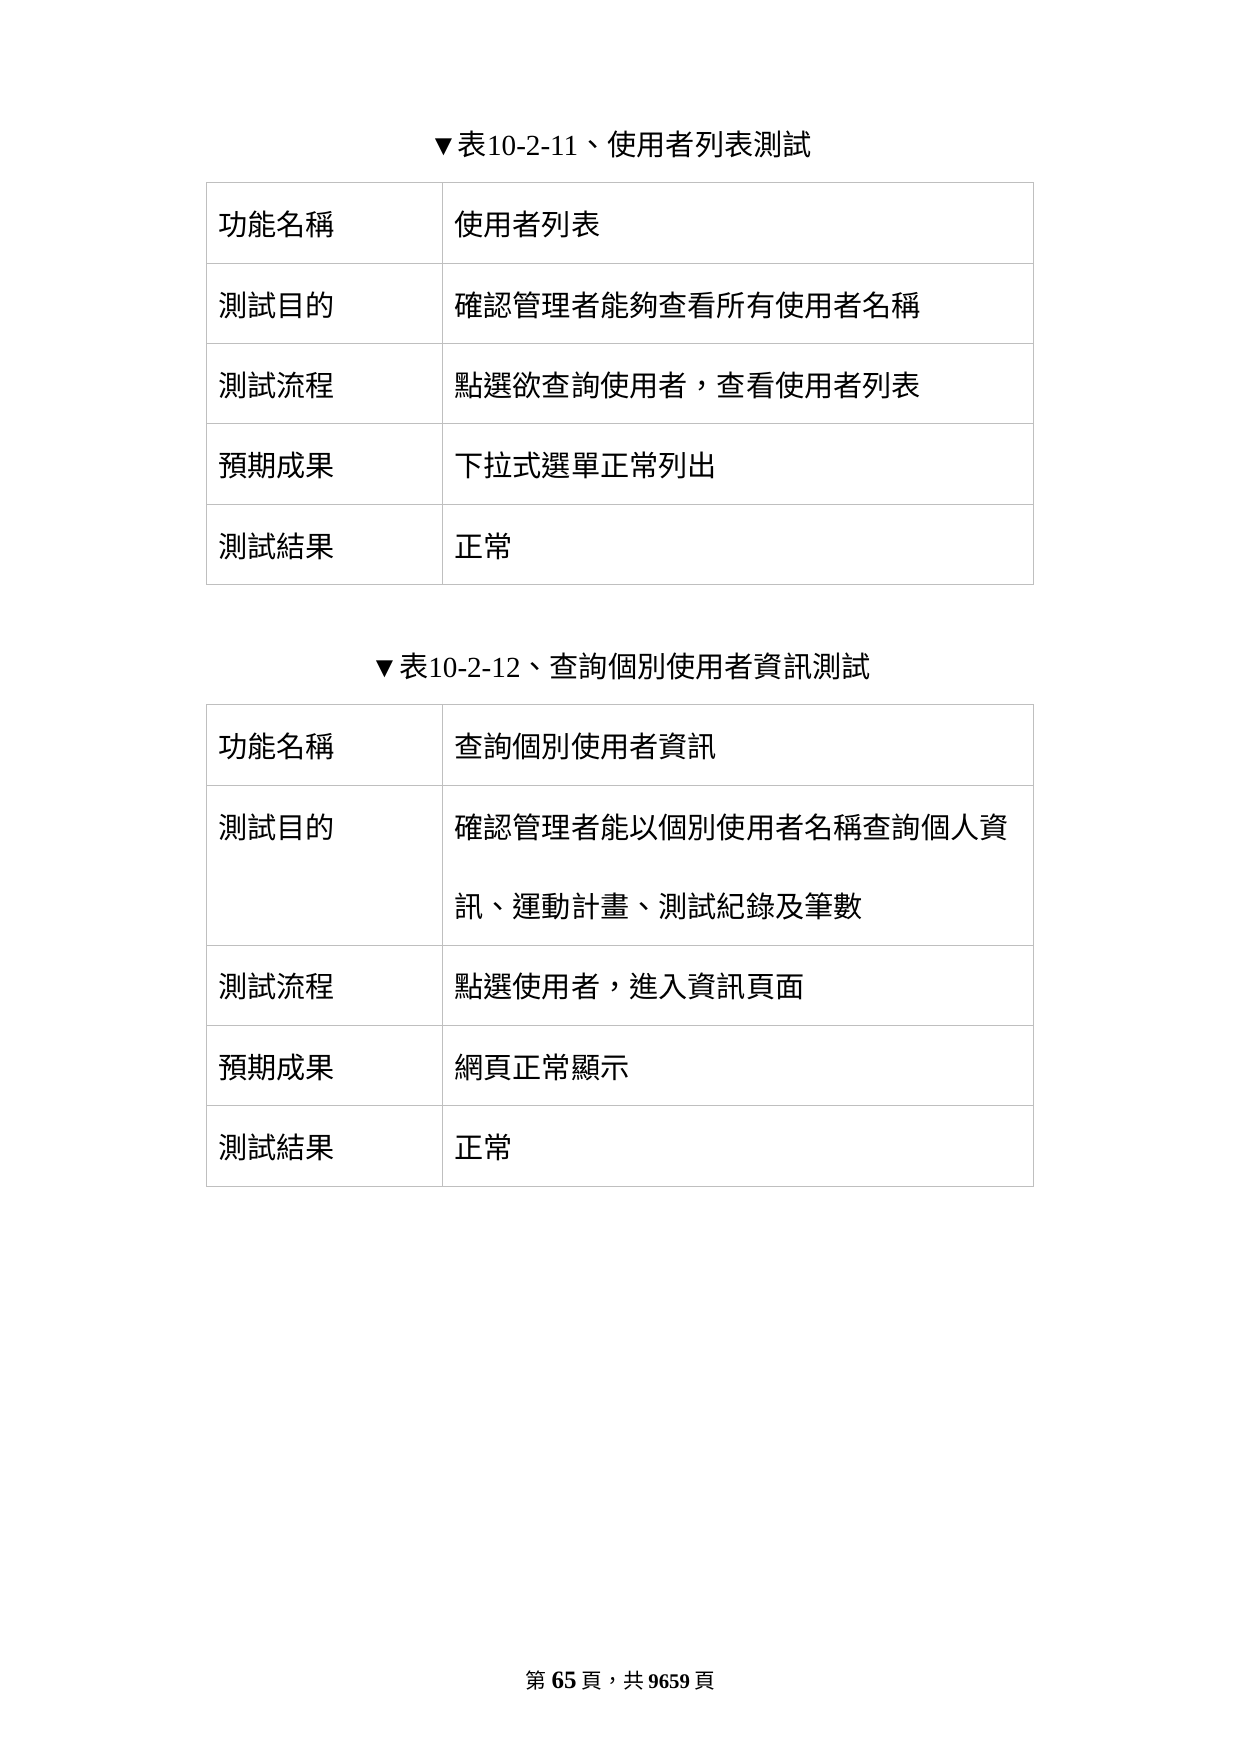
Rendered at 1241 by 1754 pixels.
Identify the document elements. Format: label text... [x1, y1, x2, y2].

table_cell 預期成果 [207, 1026, 442, 1105]
table_cell 點選使用者，進入資訊頁面 [443, 946, 1033, 1025]
table_header 查詢個別使用者資訊 [443, 705, 1033, 785]
table_header 功能名稱 [207, 705, 442, 785]
table_header 使用者列表 [443, 183, 1033, 262]
table_cell 確認管理者能以個別使用者名稱查詢個人資訊、運動計畫、測試紀錄及筆數 [443, 786, 1033, 944]
table_cell 確認管理者能夠查看所有使用者名稱 [443, 264, 1033, 343]
table_header 功能名稱 [207, 183, 442, 262]
table_cell 點選欲查詢使用者，查看使用者列表 [443, 344, 1033, 423]
table_cell 測試目的 [207, 786, 442, 944]
table_cell 測試結果 [207, 505, 442, 584]
table_cell 預期成果 [207, 424, 442, 504]
table_cell 測試目的 [207, 264, 442, 343]
table_cell 測試流程 [207, 344, 442, 423]
table_cell 下拉式選單正常列出 [443, 424, 1033, 504]
table_cell 測試結果 [207, 1106, 442, 1186]
table_cell 測試流程 [207, 946, 442, 1025]
table_cell 正常 [443, 1106, 1033, 1186]
table_cell 正常 [443, 505, 1033, 584]
table_cell 網頁正常顯示 [443, 1026, 1033, 1105]
